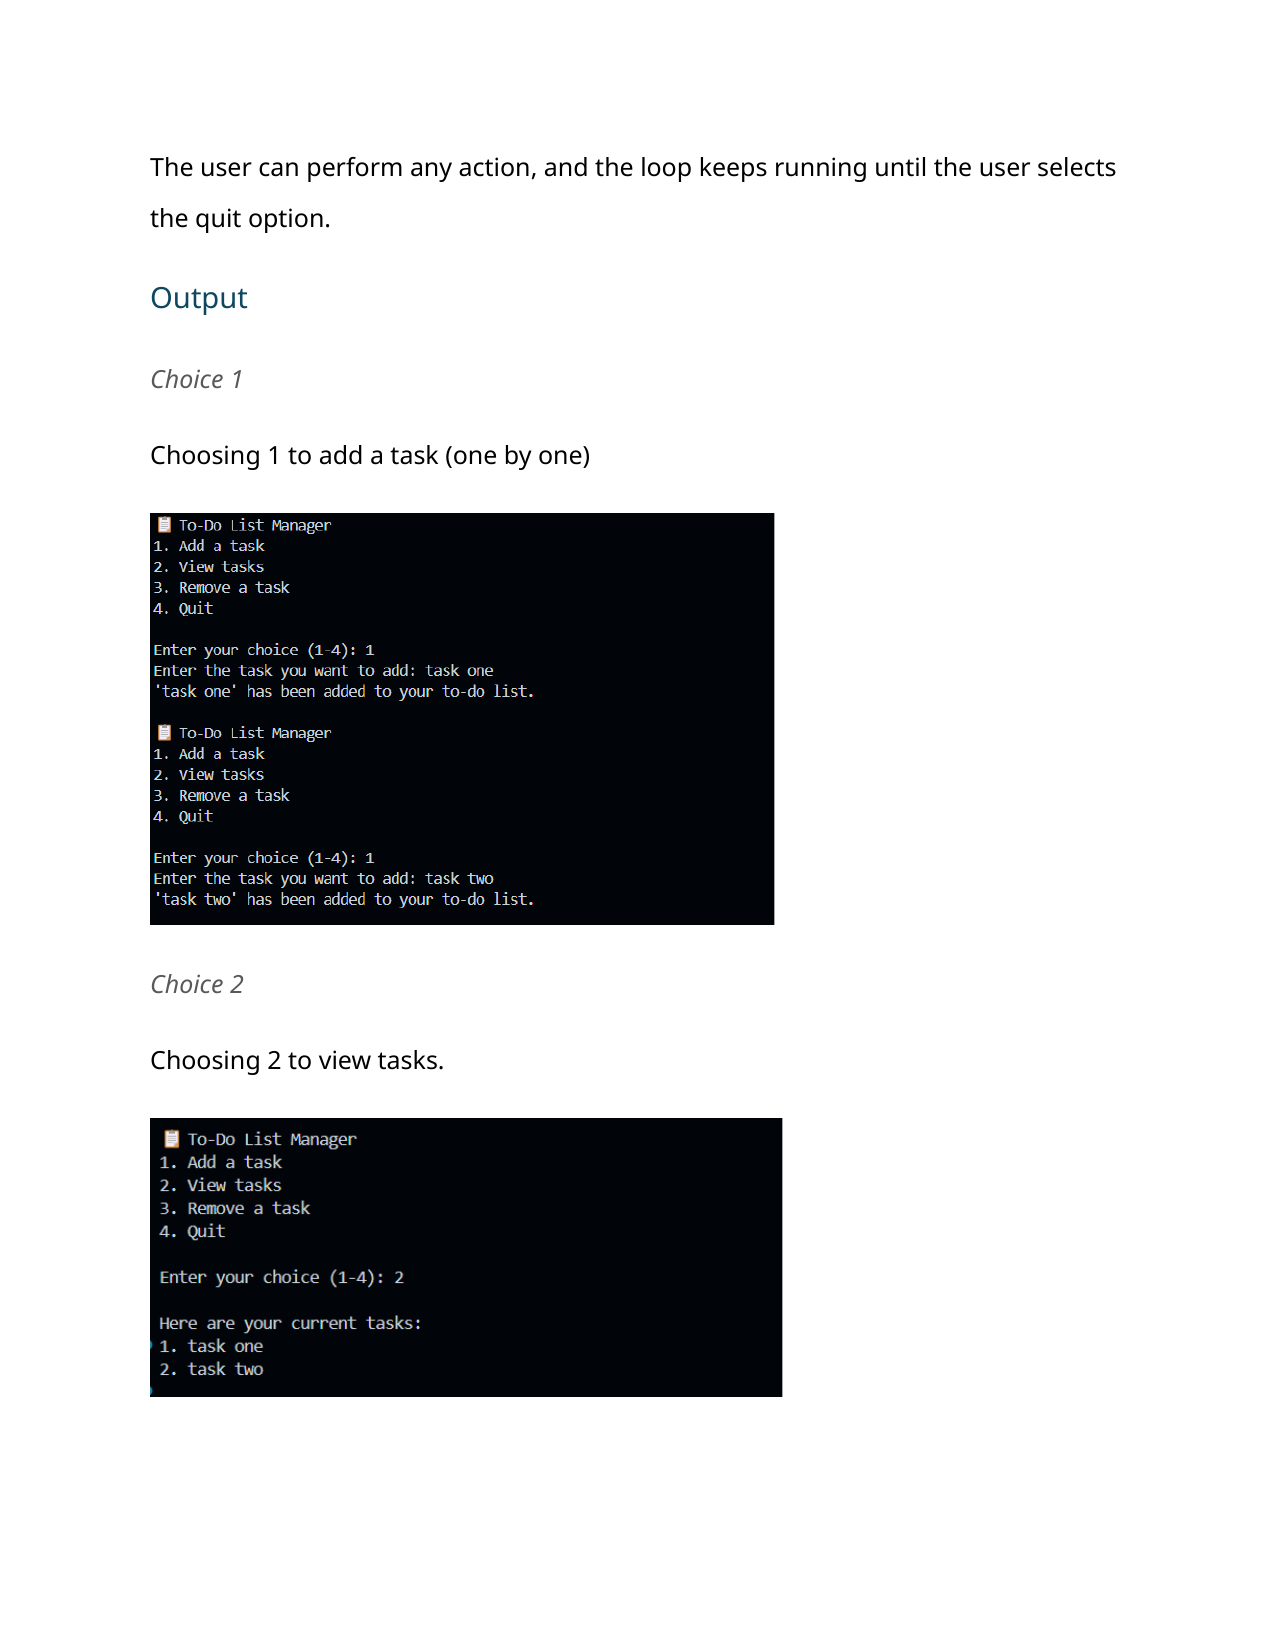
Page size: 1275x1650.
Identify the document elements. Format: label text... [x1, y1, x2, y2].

text Choosing 1 to add a task (one by one) [150, 438, 1125, 472]
text The user can perform any action, and the loop keeps running until the user selects the quit option. [150, 150, 1125, 235]
subtitle Choice 2 [150, 966, 1125, 1000]
text Choosing 2 to view tasks. [150, 1042, 1125, 1076]
subtitle Choice 1 [150, 362, 1125, 396]
subtitle Output [150, 277, 1125, 317]
picture [150, 1118, 783, 1397]
picture [150, 513, 775, 925]
